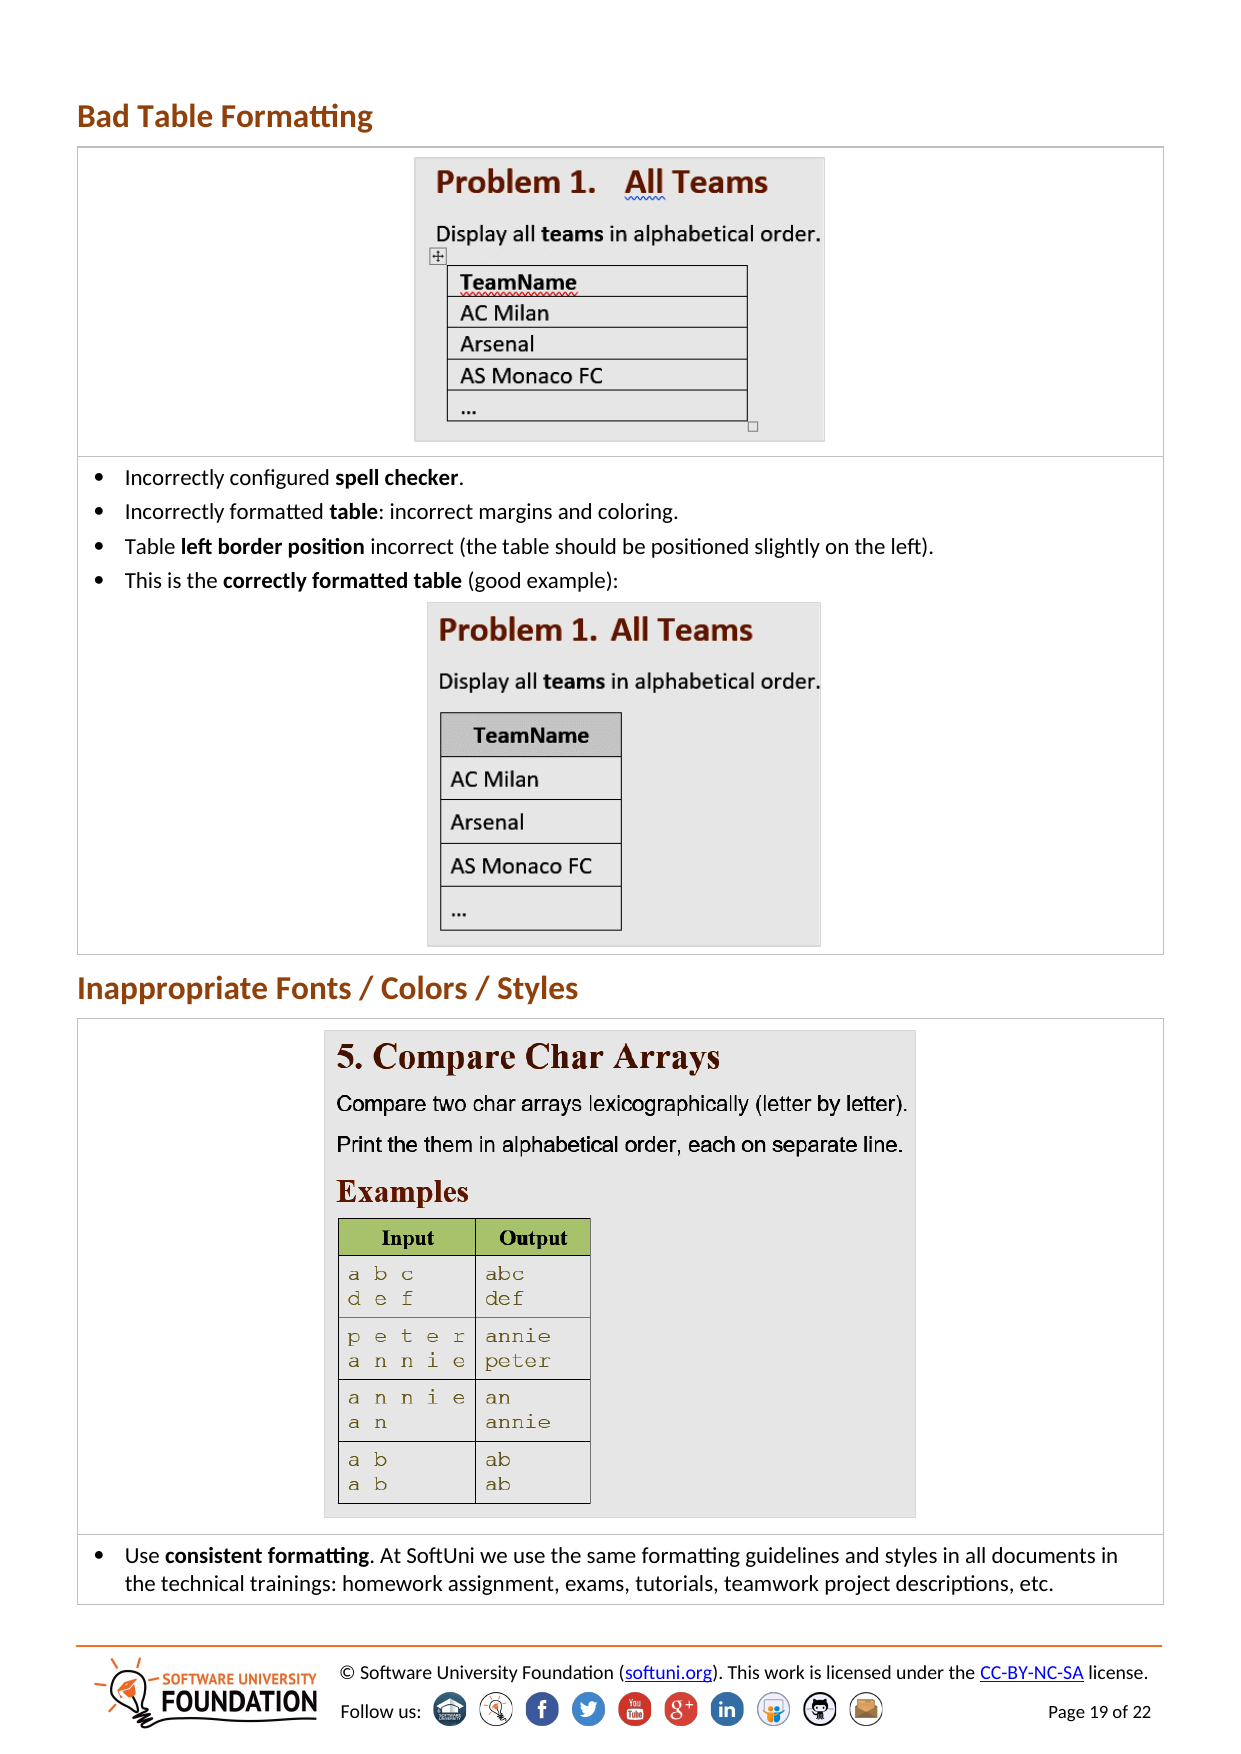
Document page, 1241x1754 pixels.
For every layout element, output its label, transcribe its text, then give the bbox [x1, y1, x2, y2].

picture [479, 1692, 513, 1726]
subtitle Bad Table Formatting [77, 95, 1163, 136]
table_header [78, 148, 1163, 456]
picture [757, 1692, 790, 1726]
table_cell Incorrectly configured spell checker. Incorrectly formatted table: incorrect margins and coloring. Table left border position incorrect (the table should be positioned slightly on the left). This is the correctly formatted table (good example): [78, 457, 1163, 953]
table_header [78, 1019, 1163, 1534]
subtitle Inappropriate Fonts / Colors / Styles [77, 967, 1163, 1008]
picture [849, 1692, 883, 1726]
picture [710, 1692, 744, 1726]
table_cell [78, 1535, 1163, 1603]
picture [416, 159, 824, 440]
picture [618, 1692, 652, 1726]
picture [428, 603, 820, 945]
picture [572, 1692, 605, 1726]
picture [664, 1692, 698, 1726]
picture [325, 1031, 915, 1517]
picture [93, 1656, 317, 1729]
picture [525, 1692, 559, 1726]
picture [433, 1692, 467, 1726]
picture [803, 1692, 837, 1726]
